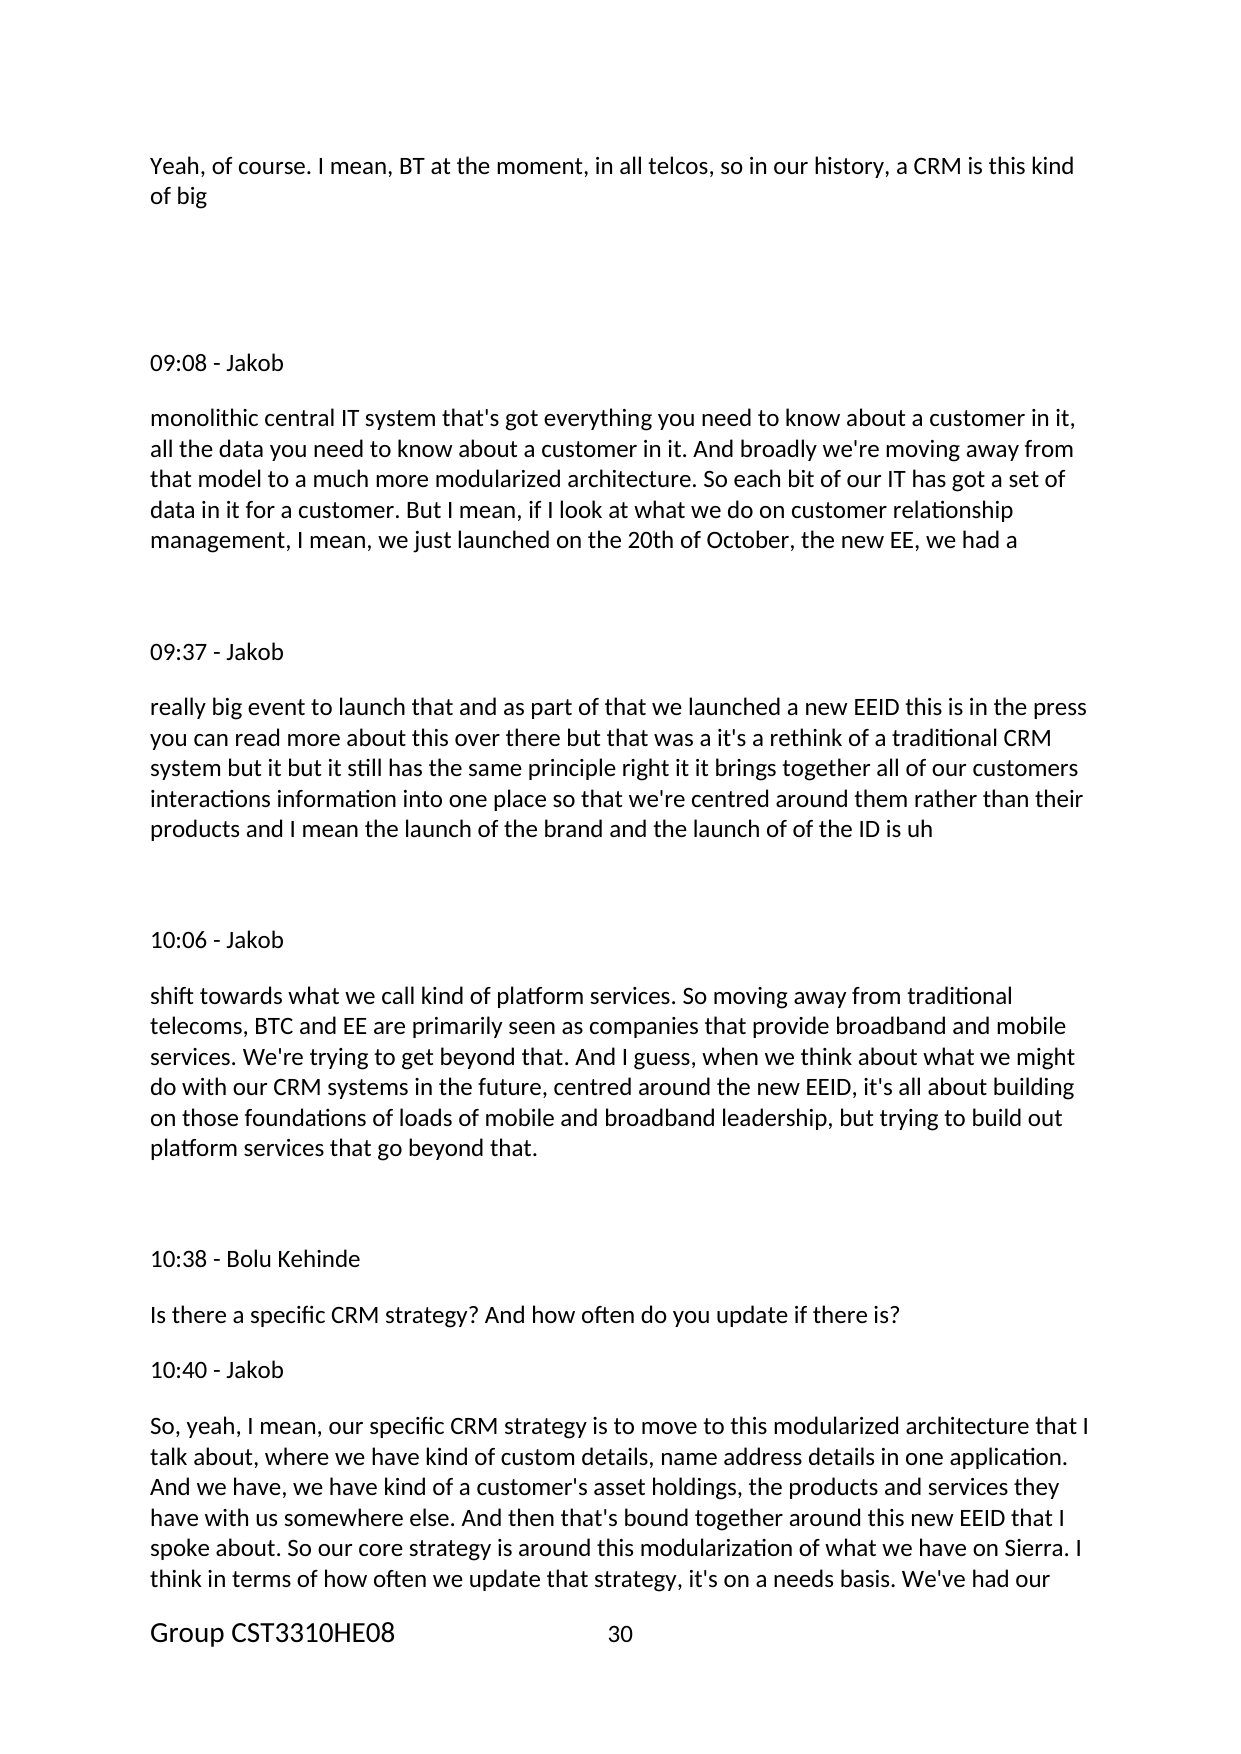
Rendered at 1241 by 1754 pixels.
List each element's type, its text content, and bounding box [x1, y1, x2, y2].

text 10:40 - Jakob [150, 1354, 1090, 1385]
text Yeah, of course. I mean, BT at the moment, in all telcos, so in our history, a CRM is this kind of big [150, 150, 1090, 211]
text Is there a specific CRM strategy? And how often do you update if there is? [150, 1299, 1090, 1329]
text 09:37 - Jakob [150, 636, 1090, 666]
text monolithic central IT system that's got everything you need to know about a customer in it, all the data you need to know about a customer in it. And broadly we're moving away from that model to a much more modularized architecture. So each bit of our IT has got a set of data in it for a customer. But I mean, if I look at what we do on customer relationship management, I mean, we just launched on the 20th of October, the new EE, we had a [150, 403, 1090, 555]
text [150, 1410, 1090, 1593]
text shift towards what we call kind of platform services. So moving away from traditional telecoms, BTC and EE are primarily seen as companies that provide broadband and mobile services. We're trying to get beyond that. And I guess, when we think about what we might do with our CRM systems in the future, centred around the new EEID, it's all about building on those foundations of loads of mobile and broadband leadership, but trying to build out platform services that go beyond that. [150, 980, 1090, 1163]
text 10:06 - Jakob [150, 924, 1090, 955]
text 10:38 - Bolu Kehinde [150, 1243, 1090, 1274]
text 09:08 - Jakob [150, 347, 1090, 378]
text really big event to launch that and as part of that we launched a new EEID this is in the press you can read more about this over there but that was a it's a rethink of a traditional CRM system but it but it still has the same principle right it it brings together all of our customers interactions information into one place so that we're centred around them rather than their products and I mean the launch of the brand and the launch of of the ID is uh [150, 691, 1090, 844]
